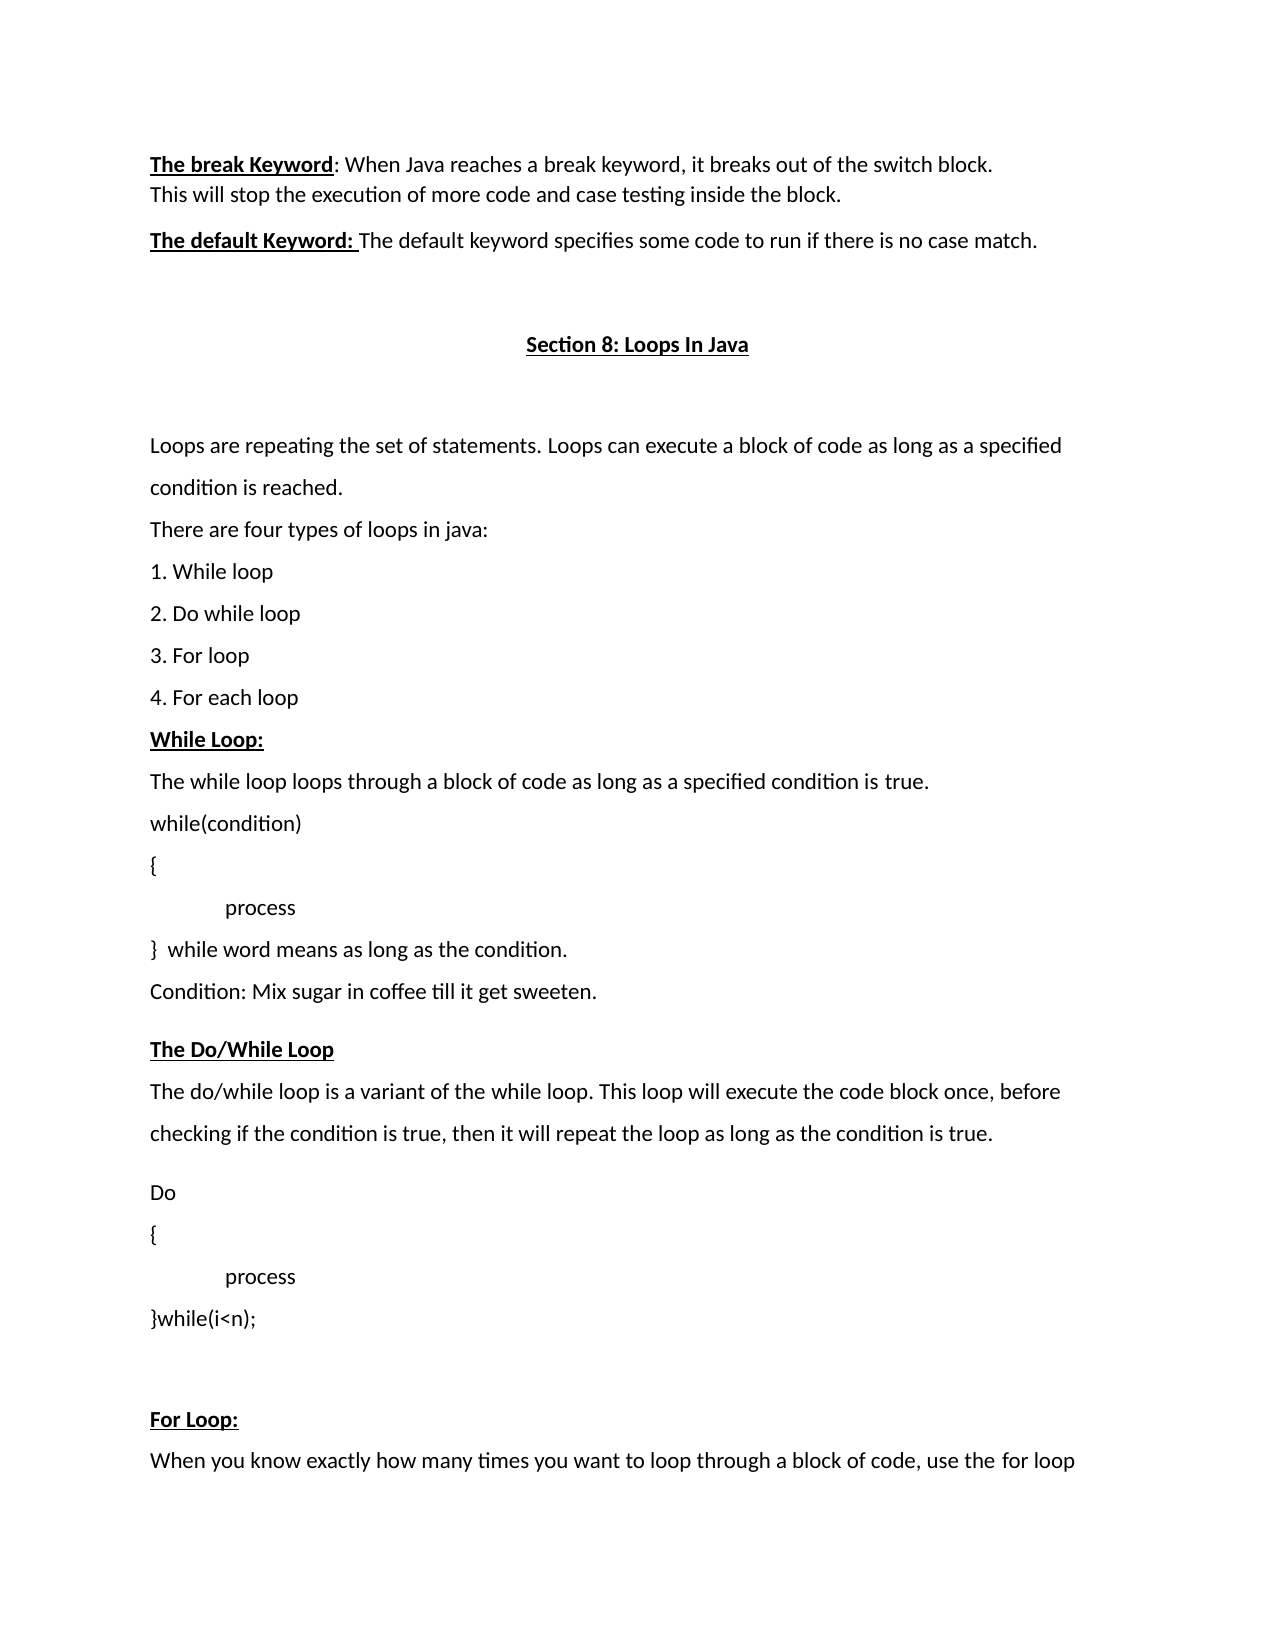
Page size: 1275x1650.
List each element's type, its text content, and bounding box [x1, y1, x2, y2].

subtitle The break Keyword: When Java reaches a break keyword, it breaks out of the switch block. This will stop the execution of more code and case testing inside the block. [150, 150, 1125, 208]
text Section 8: Loops In Java [150, 331, 1125, 358]
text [150, 1405, 1125, 1475]
text Loops are repeating the set of statements. Loops can execute a block of code as long as a specified condition is reached. There are four types of loops in java: 1. While loop 2. Do while loop 3. For loop 4. For each loop While Loop: The while loop loops through a block of code as long as a specified condition is true. while(condition) { process } while word means as long as the condition. Condition: Mix sugar in coffee till it get sweeten. [150, 389, 1125, 1005]
subtitle The default Keyword: The default keyword specifies some code to run if there is no case match. [150, 226, 1125, 254]
text The Do/While Loop The do/while loop is a variant of the while loop. This loop will execute the code block once, before checking if the condition is true, then it will repeat the loop as long as the condition is true. [150, 1036, 1125, 1147]
text Do { process }while(i<n); [150, 1178, 1125, 1374]
